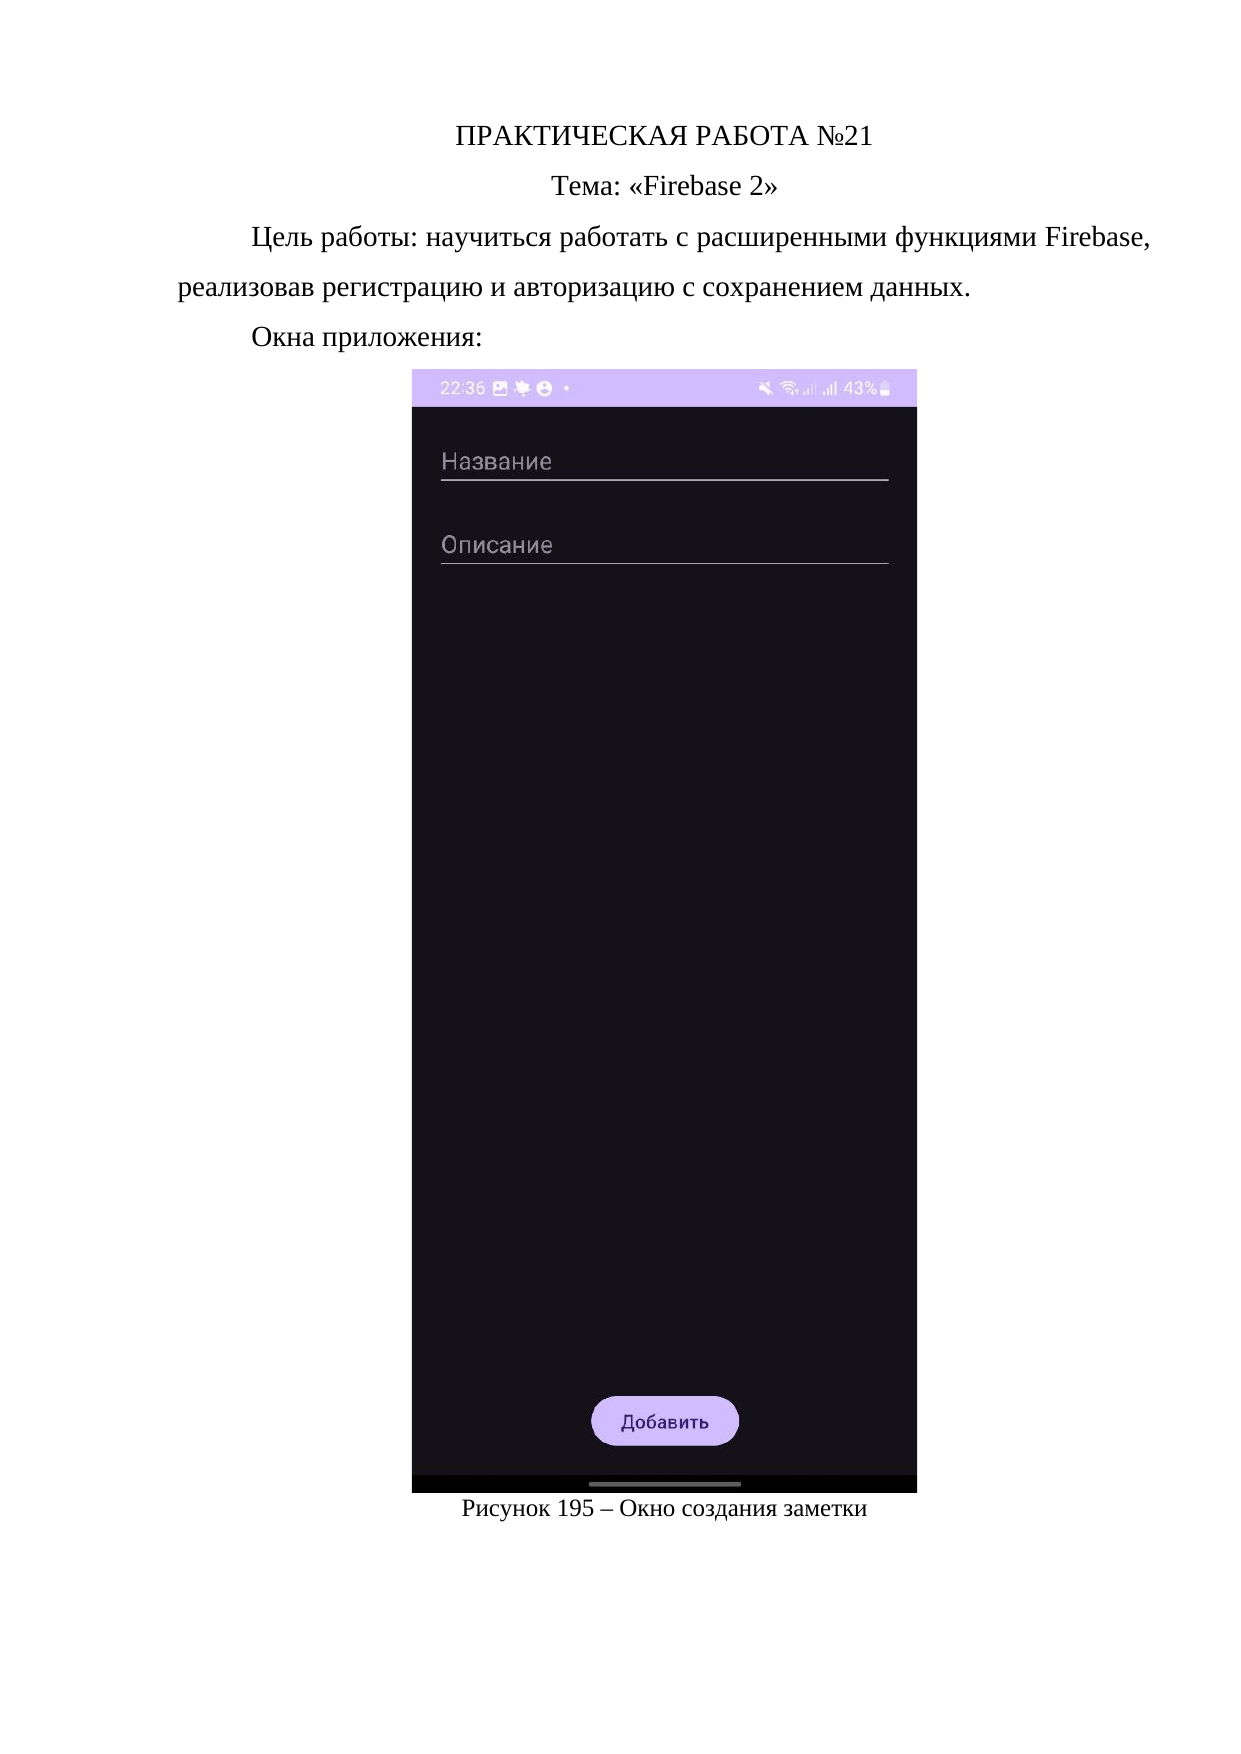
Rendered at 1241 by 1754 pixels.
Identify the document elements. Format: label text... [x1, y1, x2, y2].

text Тема: «Firebase 2» [177, 168, 1152, 202]
text Рисунок 195 – Окно создания заметки [177, 1493, 1152, 1521]
picture [411, 369, 918, 1493]
text Цель работы: научиться работать с расширенными функциями Firebase, реализовав регистрацию и авторизацию с сохранением данных. [177, 219, 1152, 303]
text ПРАКТИЧЕСКАЯ РАБОТА №21 [177, 118, 1152, 152]
text Окна приложения: [177, 319, 1152, 353]
